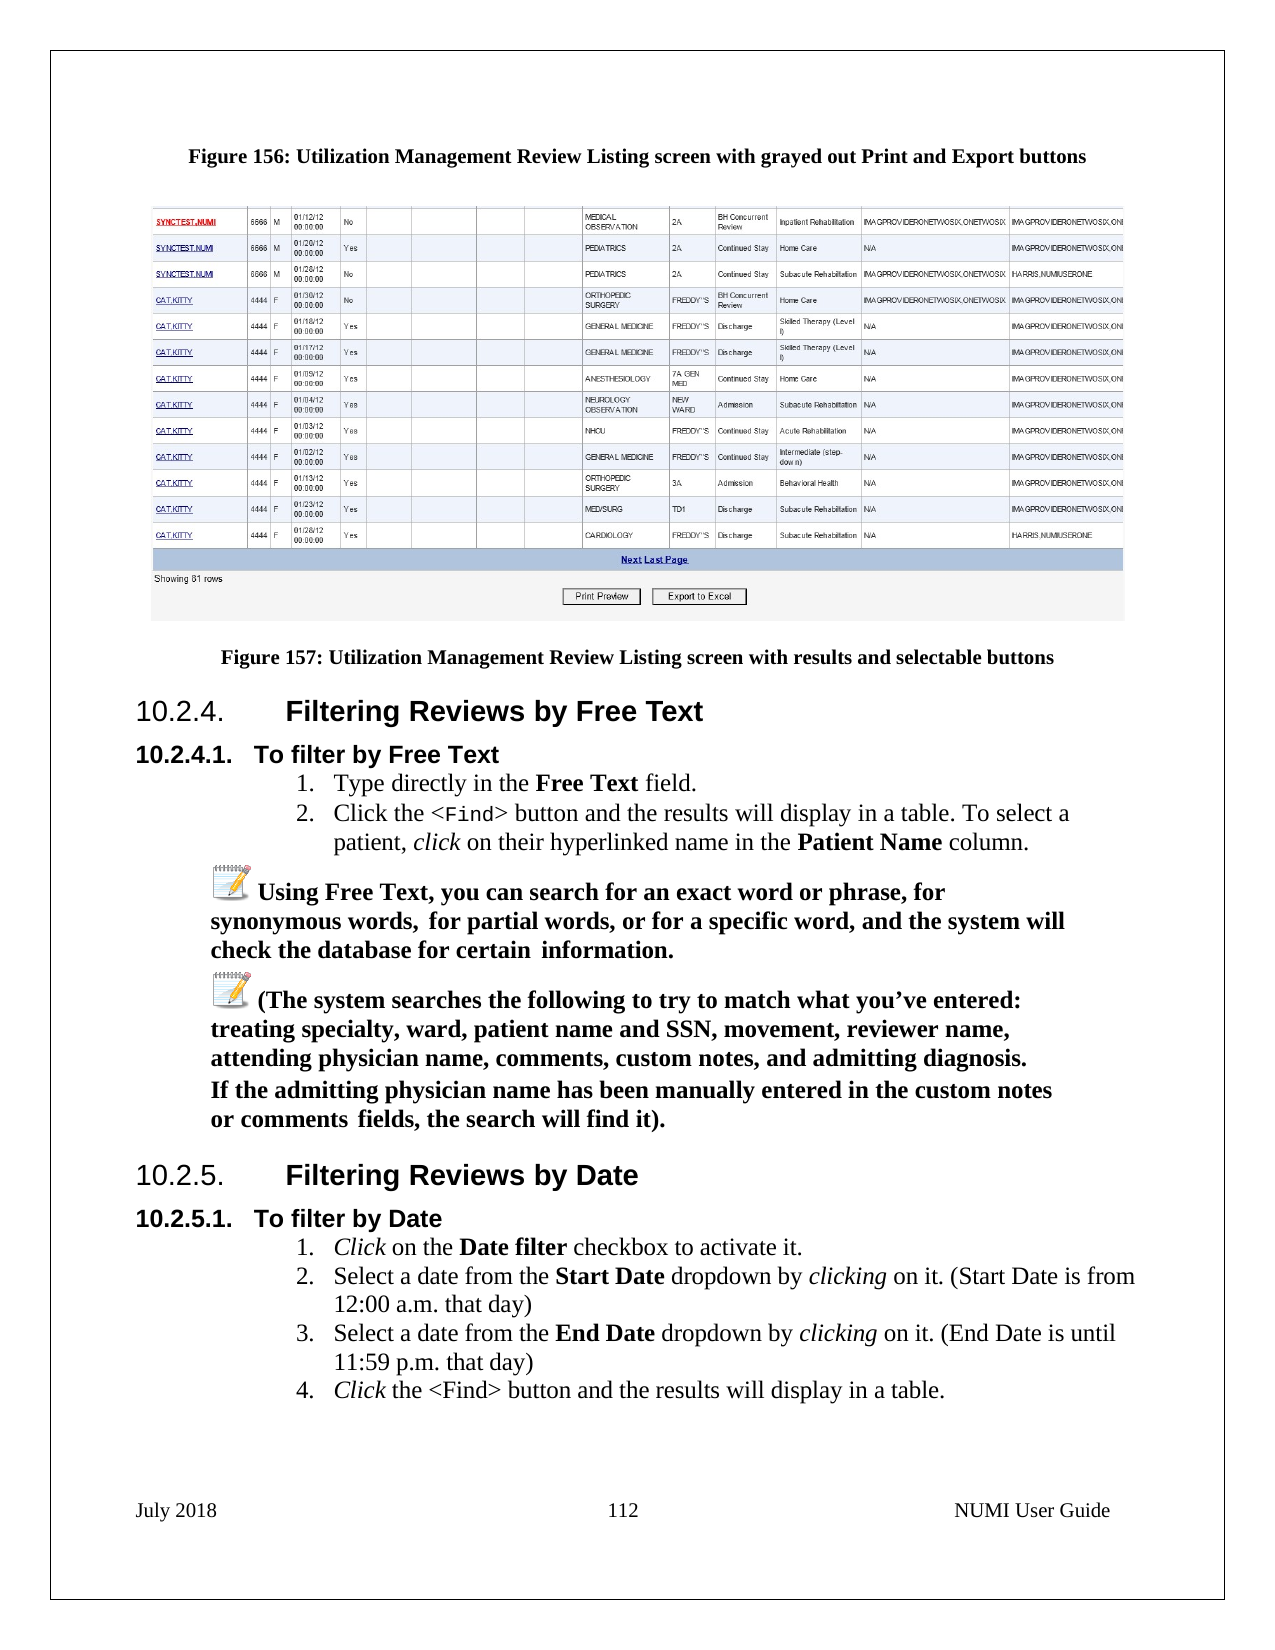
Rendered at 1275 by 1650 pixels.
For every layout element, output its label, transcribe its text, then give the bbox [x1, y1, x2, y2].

subtitle Filtering Reviews by Free Text [135, 694, 1139, 728]
subtitle Filtering Reviews by Date [135, 1158, 1139, 1191]
list Select a date from the End Date dropdown by clicking on it. (End Date is until 11:59 p.m. that day) [296, 1319, 1139, 1376]
list Click on the Date filter checkbox to activate it. [296, 1233, 1139, 1261]
text (The system searches the following to try to match what you’ve entered: treating specialty, ward, patient name and SSN, movement, reviewer name, attending physician name, comments, custom notes, and admitting diagnosis. [210, 968, 1081, 1071]
text Figure 156: Utilization Management Review Listing screen with grayed out Print and Export buttons [135, 144, 1139, 168]
list Type directly in the Free Text field. [296, 769, 1139, 798]
subtitle To filter by Free Text [135, 740, 1139, 769]
picture [210, 967, 252, 1009]
subtitle To filter by Date [135, 1204, 1139, 1233]
list Click the <Find> button and the results will display in a table. To select a patient, click on their hyperlinked name in the Patient Name column. [296, 799, 1080, 856]
list Click the <Find> button and the results will display in a table. [296, 1376, 1139, 1404]
text If the admitting physician name has been manually entered in the custom notes or comments fields, the search will find it). [210, 1075, 1081, 1133]
text Using Free Text, you can search for an exact word or phrase, for synonymous words, for partial words, or for a specific word, and the system will check the database for certain information. [210, 860, 1081, 964]
text Figure 157: Utilization Management Review Listing screen with results and selectable buttons [135, 645, 1139, 669]
picture [210, 860, 252, 901]
picture [150, 206, 1125, 621]
list Select a date from the Start Date dropdown by clicking on it. (Start Date is from 12:00 a.m. that day) [296, 1261, 1139, 1319]
